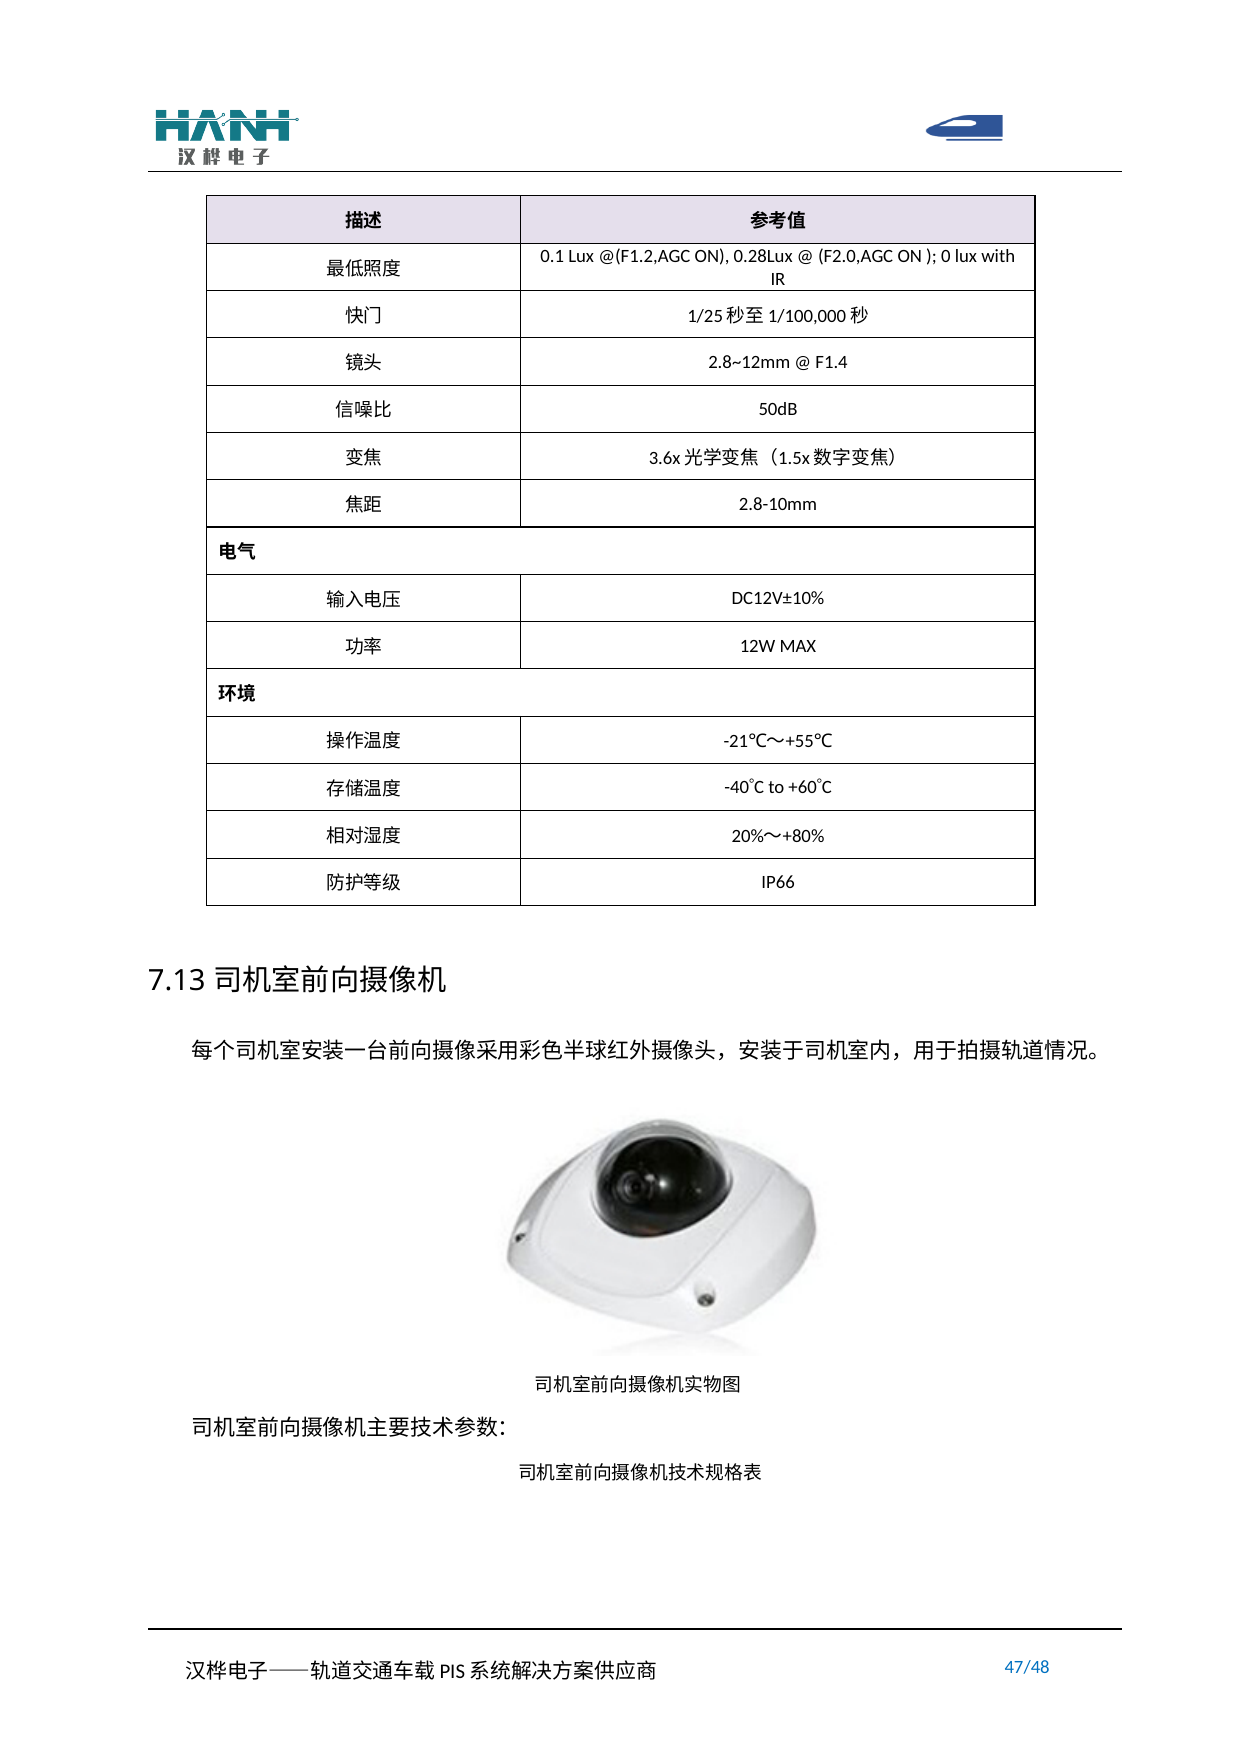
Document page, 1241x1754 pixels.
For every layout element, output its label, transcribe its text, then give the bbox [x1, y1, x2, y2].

table_cell 防护等级 [207, 859, 520, 905]
table_cell 12W MAX [521, 622, 1034, 668]
table_cell -40C to +60C [521, 764, 1034, 810]
table_cell 操作温度 [207, 717, 520, 763]
table_cell 50dB [521, 386, 1034, 432]
table_cell 最低照度 [207, 244, 520, 290]
table_header 参考值 [521, 196, 1034, 243]
text 每个司机室安装一台前向摄像采用彩色半球红外摄像头，安装于司机室内，用于拍摄轨道情况。 [148, 1033, 1122, 1064]
table_cell IP66 [521, 859, 1034, 905]
subtitle 7.13 司机室前向摄像机 [148, 957, 1122, 999]
text 司机室前向摄像机实物图 [148, 1369, 1122, 1397]
table_cell 输入电压 [207, 575, 520, 621]
table_cell 电气 [207, 528, 1034, 574]
text 司机室前向摄像机技术规格表 [148, 1458, 1122, 1485]
table_cell -21℃～+55℃ [521, 717, 1034, 763]
table_cell 功率 [207, 622, 520, 668]
table_cell 环境 [207, 669, 1034, 716]
table_cell 相对湿度 [207, 811, 520, 857]
table_cell 存储温度 [207, 764, 520, 810]
text 司机室前向摄像机主要技术参数： [148, 1410, 1122, 1442]
picture [462, 1080, 858, 1356]
table_cell 2.8~12mm @ F1.4 [521, 338, 1034, 384]
table_header 描述 [207, 196, 520, 243]
picture [147, 107, 302, 169]
table_cell 0.1 Lux @(F1.2,AGC ON), 0.28Lux @ (F2.0,AGC ON ); 0 lux with IR [521, 244, 1034, 290]
table_cell 3.6x光学变焦（1.5x数字变焦） [521, 433, 1034, 479]
table_cell 变焦 [207, 433, 520, 479]
table_cell 1/25秒至1/100,000秒 [521, 291, 1034, 337]
table_cell 快门 [207, 291, 520, 337]
table_cell 2.8-10mm [521, 480, 1034, 526]
table_cell 镜头 [207, 338, 520, 384]
table_cell 焦距 [207, 480, 520, 526]
table_cell 20%～+80% [521, 811, 1034, 857]
picture [917, 108, 1011, 145]
table_cell 信噪比 [207, 386, 520, 432]
table_cell DC12V±10% [521, 575, 1034, 621]
